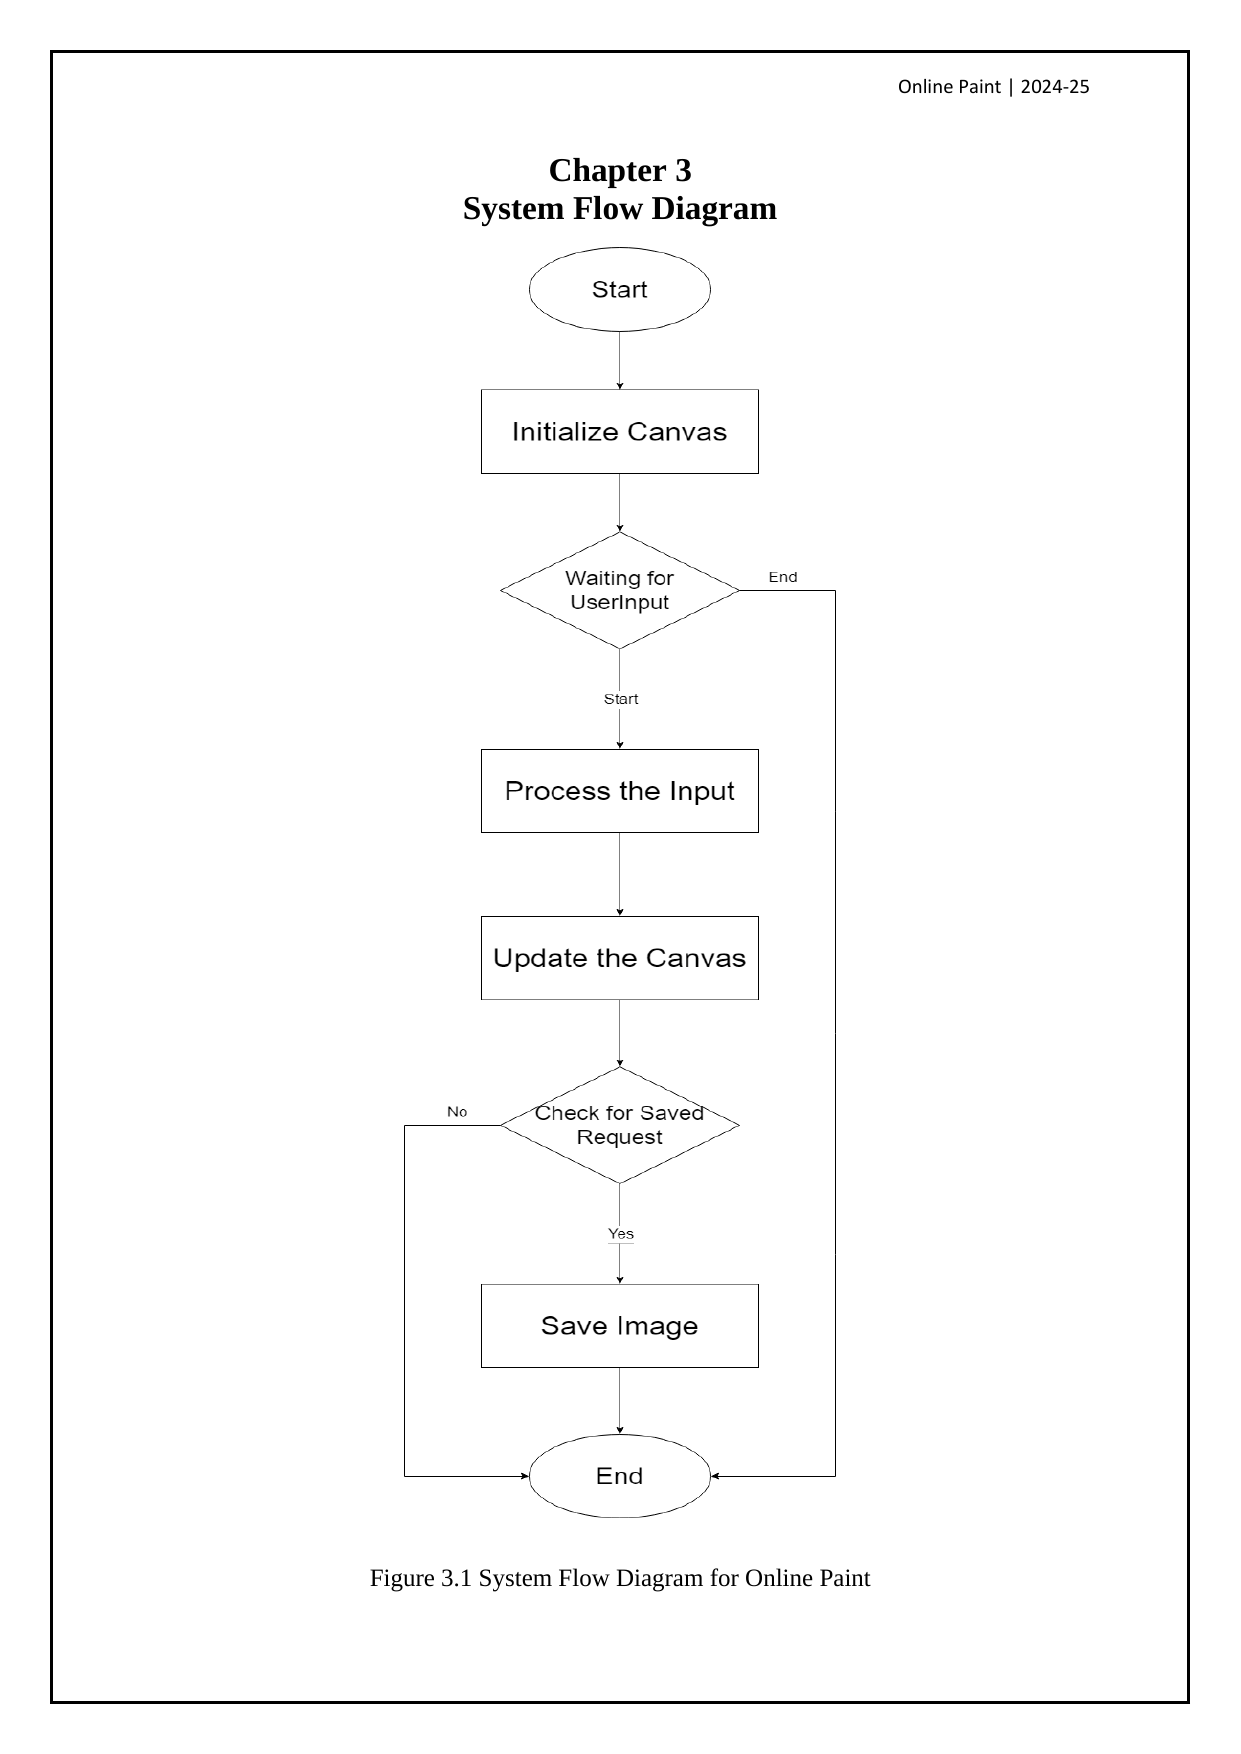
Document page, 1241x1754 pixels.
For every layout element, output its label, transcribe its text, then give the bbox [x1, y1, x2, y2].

picture [397, 247, 843, 270]
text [150, 270, 1090, 1592]
text Chapter 3 System Flow Diagram [150, 150, 1090, 227]
